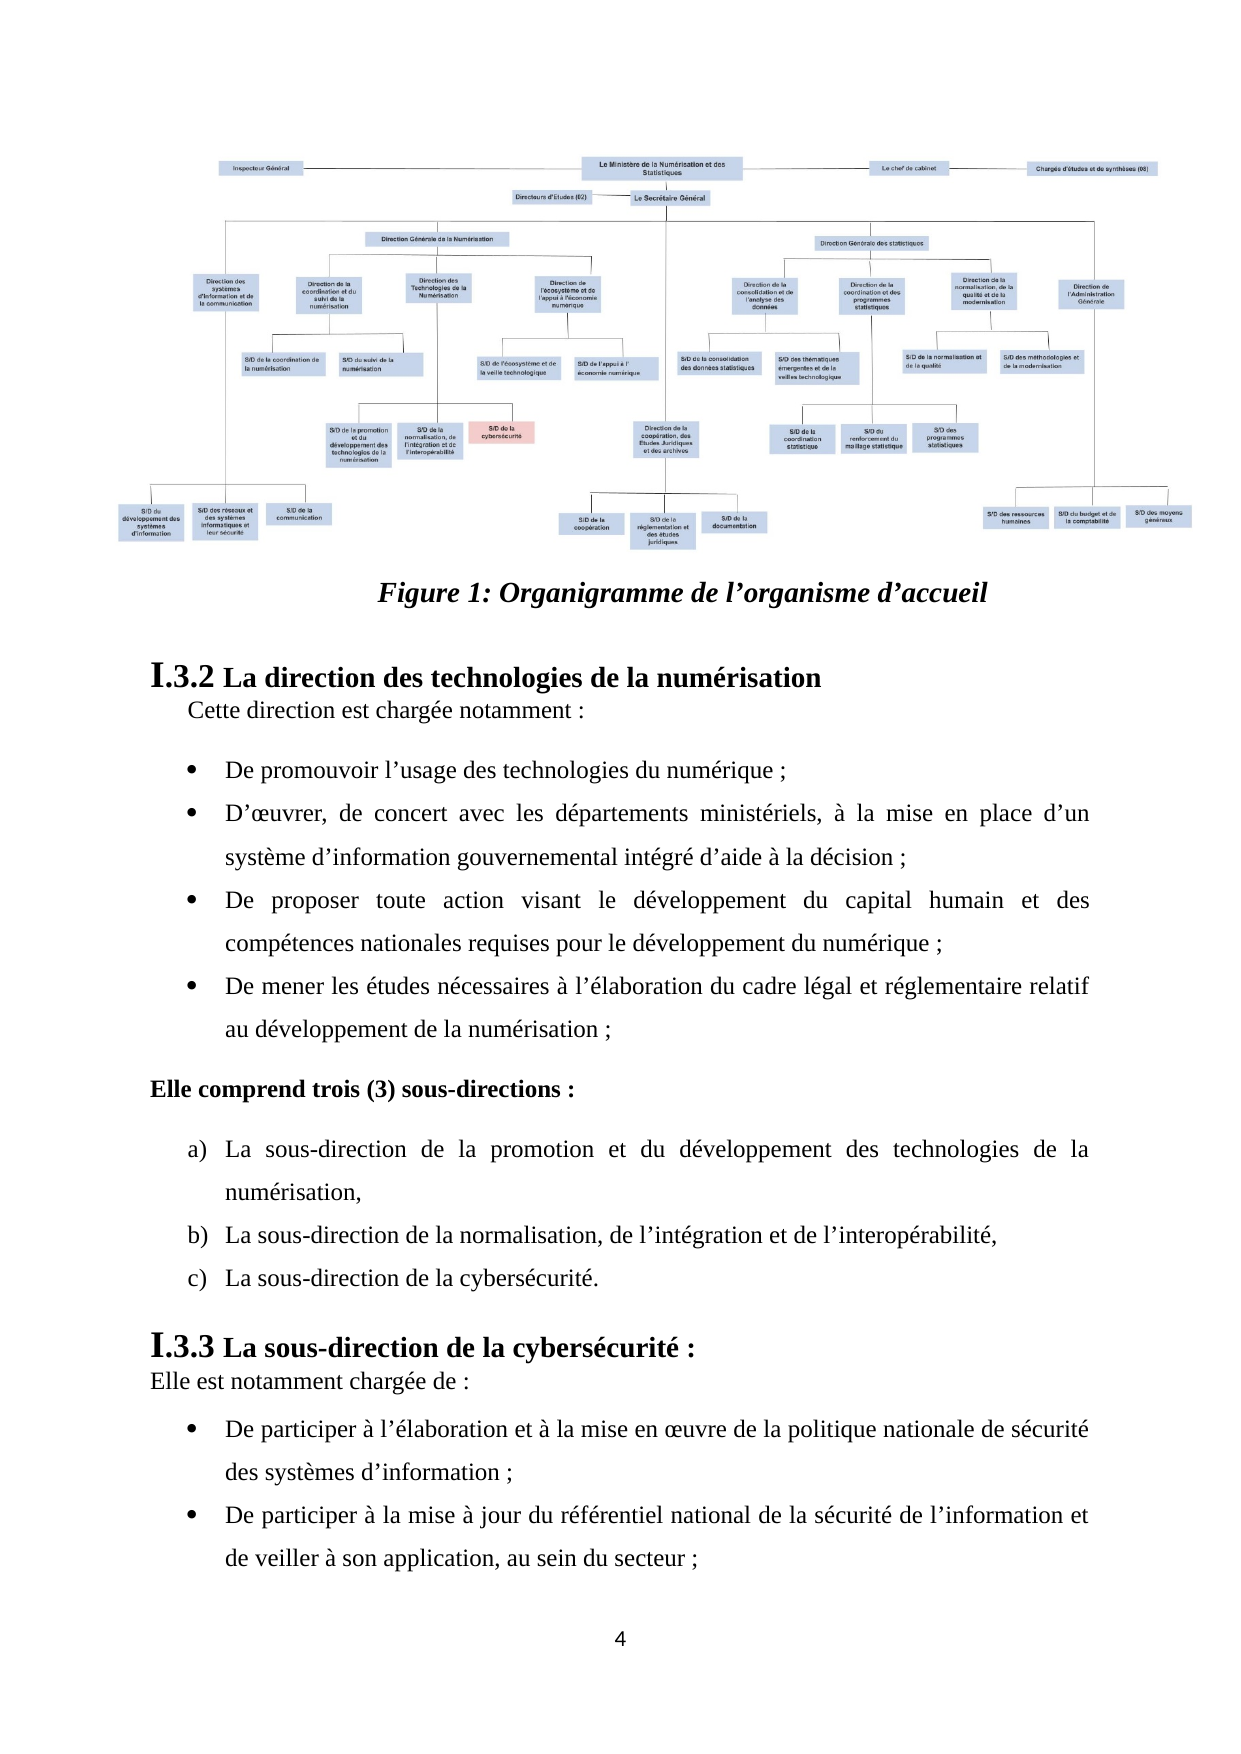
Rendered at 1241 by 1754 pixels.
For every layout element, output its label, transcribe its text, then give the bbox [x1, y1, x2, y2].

text Elle comprend trois (3) sous-directions : [150, 1074, 1090, 1103]
subtitle I.3.2 La direction des technologies de la numérisation [150, 652, 1090, 696]
list La sous-direction de la promotion et du développement des technologies de la numérisation, [187, 1134, 1090, 1206]
list De proposer toute action visant le développement du capital humain et des compétences nationales requises pour le développement du numérique ; [187, 885, 1090, 957]
list La sous-direction de la normalisation, de l’intégration et de l’interopérabilité, [187, 1220, 1090, 1249]
text Cette direction est chargée notamment : [150, 696, 1090, 724]
list De participer à l’élaboration et à la mise en œuvre de la politique nationale de sécurité des systèmes d’information ; [187, 1414, 1090, 1486]
list La sous-direction de la cybersécurité. [187, 1263, 1090, 1292]
list D’œuvrer, de concert avec les départements ministériels, à la mise en place d’un système d’information gouvernemental intégré d’aide à la décision ; [187, 798, 1090, 870]
list De mener les études nécessaires à l’élaboration du cadre légal et réglementaire relatif au développement de la numérisation ; [187, 971, 1090, 1043]
picture [114, 150, 1197, 556]
subtitle I.3.3 La sous-direction de la cybersécurité : [150, 1323, 1090, 1366]
list De participer à la mise à jour du référentiel national de la sécurité de l’information et de veiller à son application, au sein du secteur ; [187, 1500, 1090, 1572]
text Elle est notamment chargée de : [150, 1366, 1090, 1395]
list De promouvoir l’usage des technologies du numérique ; [187, 755, 1090, 784]
